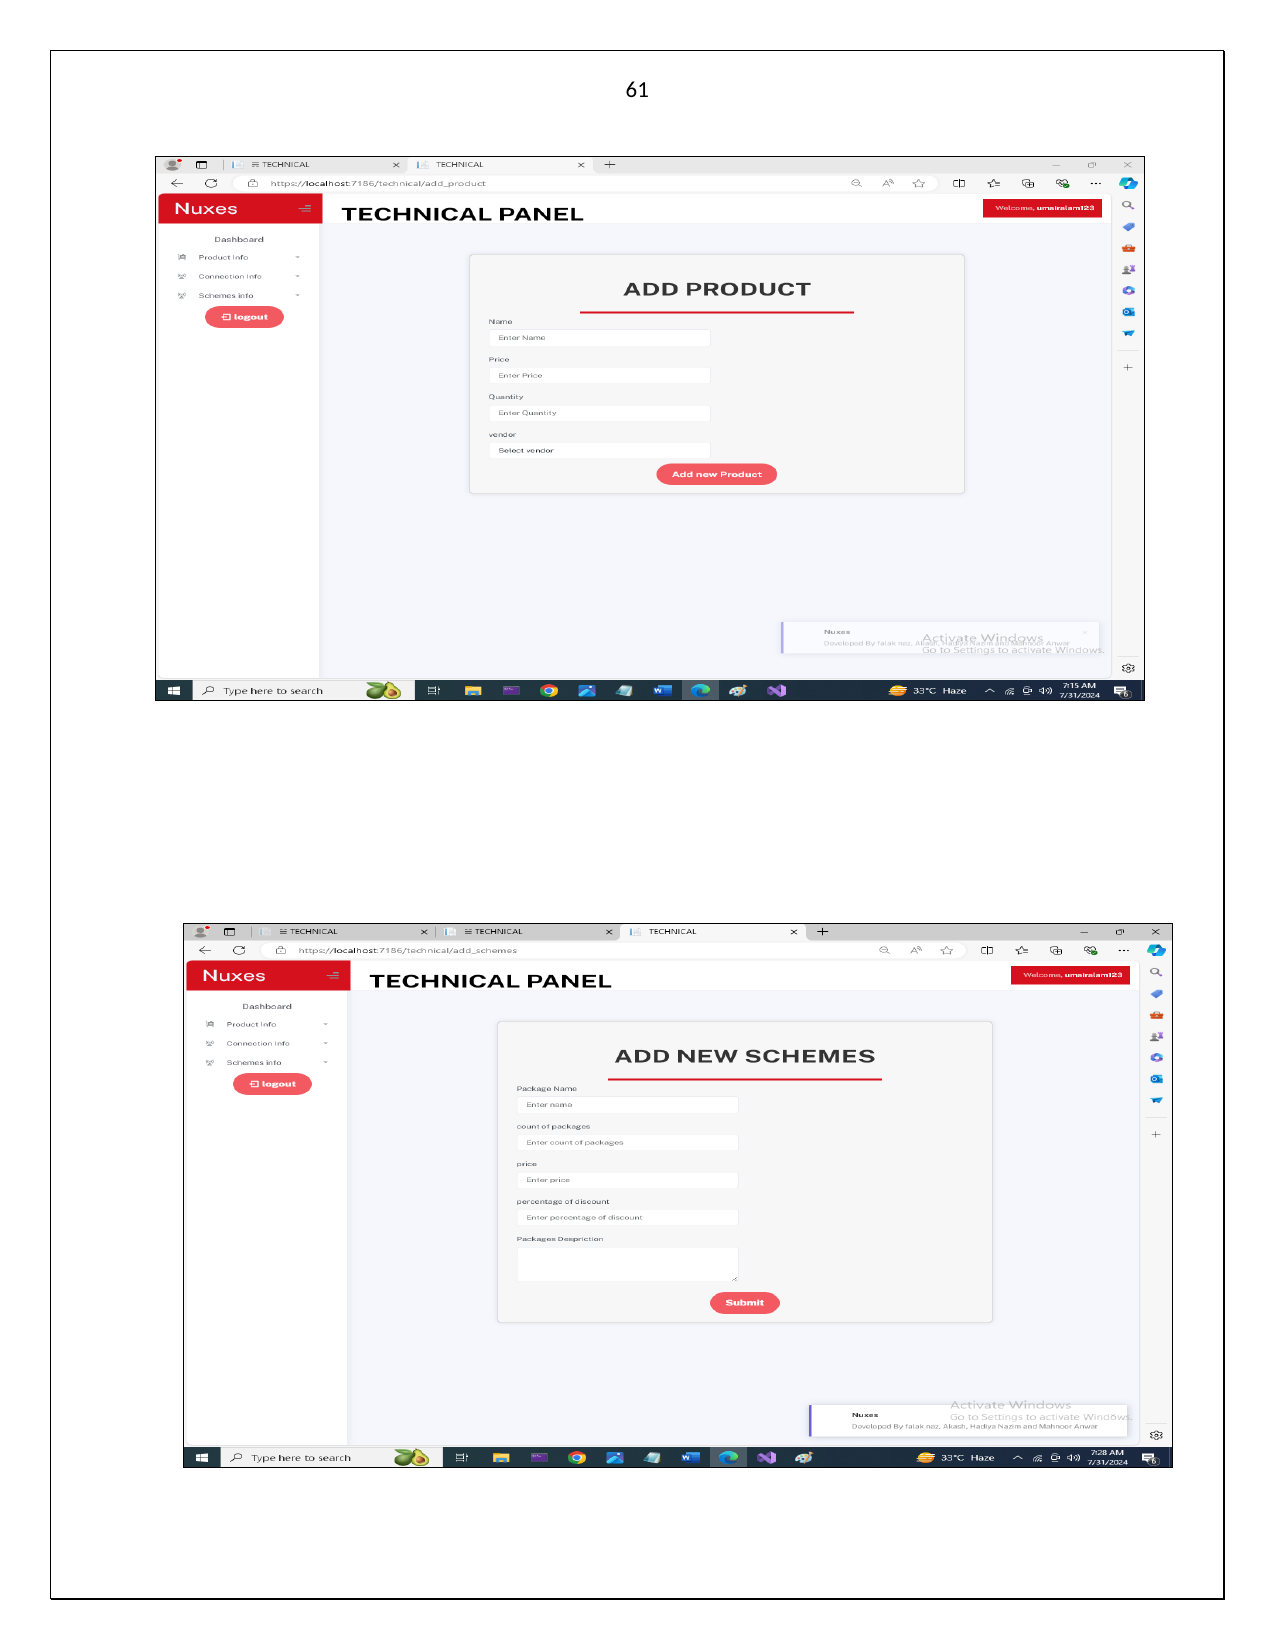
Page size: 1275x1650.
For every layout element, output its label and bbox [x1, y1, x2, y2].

picture [184, 924, 1172, 1467]
picture [156, 157, 1144, 700]
